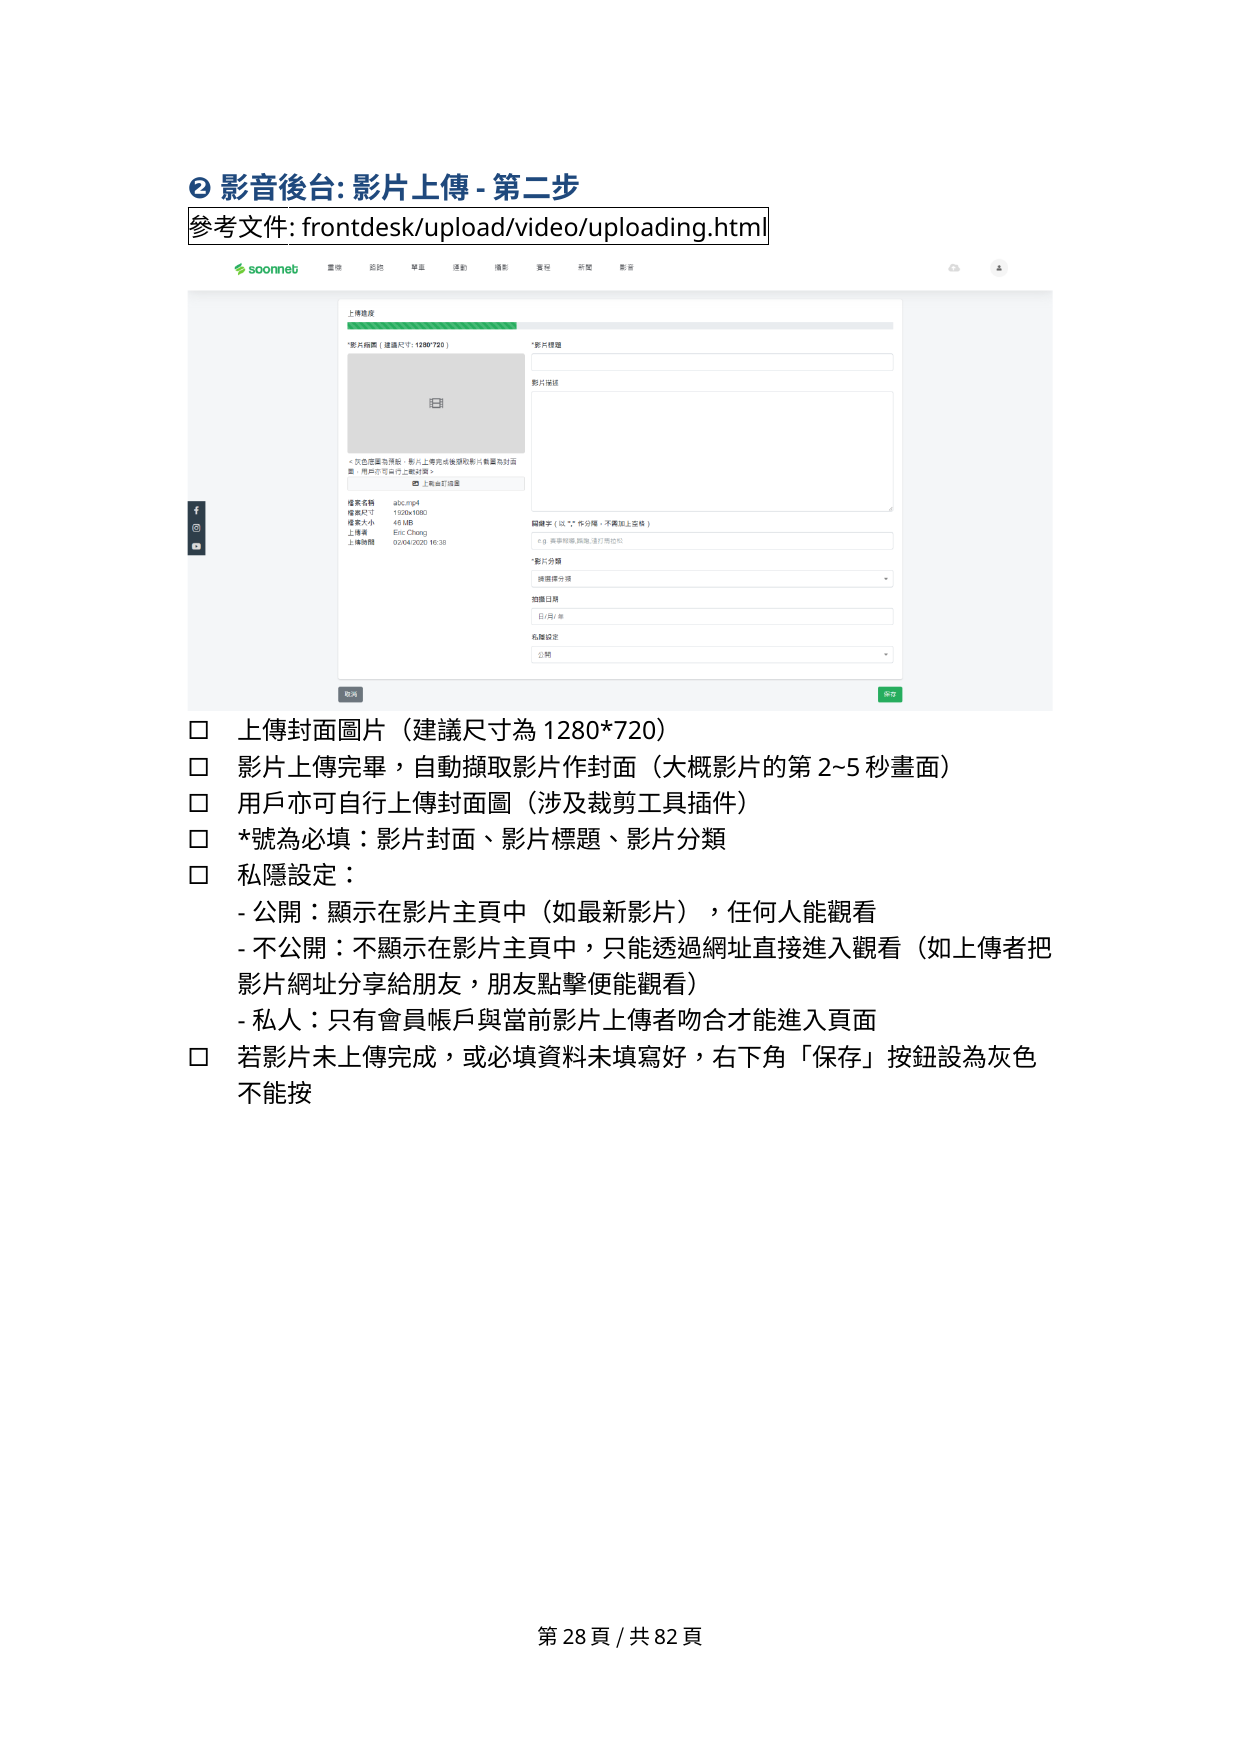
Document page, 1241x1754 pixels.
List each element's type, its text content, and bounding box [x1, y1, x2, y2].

list 若影片未上傳完成，或必填資料未填寫好，右下角「保存」按鈕設為灰色不能按 [187, 1037, 1053, 1109]
text ❷ 影音後台: 影片上傳 - 第二步 參考文件: frontdesk/upload/video/uploading.html [187, 164, 1053, 245]
list 用戶亦可自行上傳封面圖（涉及裁剪工具插件） [187, 783, 1053, 819]
list 上傳封面圖片（建議尺寸為1280*720） [187, 711, 1053, 747]
list *號為必填：影片封面、影片標題、影片分類 [187, 819, 1053, 856]
picture [187, 245, 1053, 711]
list 影片上傳完畢，自動擷取影片作封面（大概影片的第2~5秒畫面） [187, 747, 1053, 783]
list 私隱設定： - 公開：顯示在影片主頁中（如最新影片），任何人能觀看 - 不公開：不顯示在影片主頁中，只能透過網址直接進入觀看（如上傳者把影片網址分享給朋友，朋友點擊便能觀看） - 私人：只有會員帳戶與當前影片上傳者吻合才能進入頁面 [187, 856, 1053, 1037]
